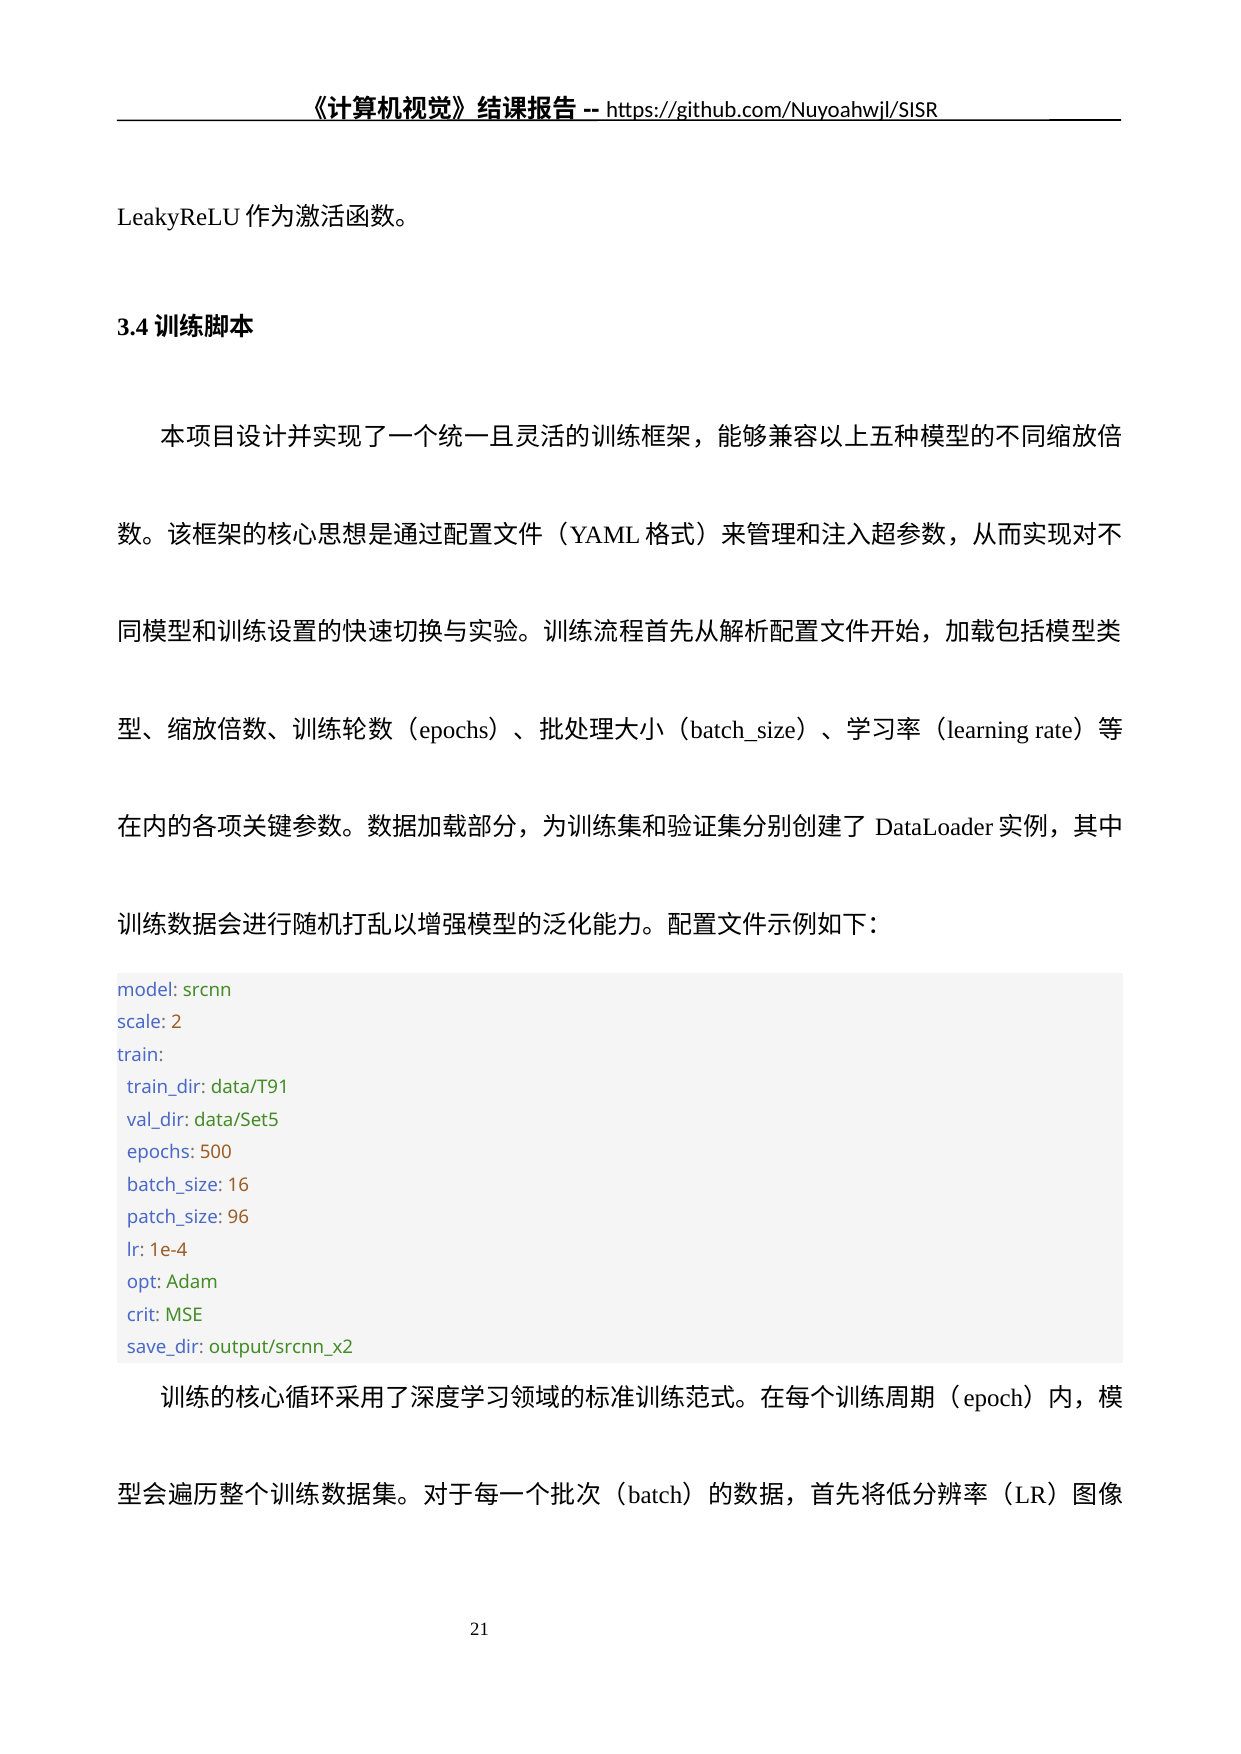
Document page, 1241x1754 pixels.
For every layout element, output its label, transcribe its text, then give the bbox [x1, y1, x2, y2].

text batch_size: 16 [117, 1168, 1123, 1200]
text model: srcnn [117, 973, 1123, 1005]
text crit: MSE [117, 1298, 1123, 1330]
text train_dir: data/T91 [117, 1070, 1123, 1103]
text scale: 2 [117, 1005, 1123, 1038]
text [117, 1363, 1123, 1525]
text val_dir: data/Set5 [117, 1103, 1123, 1135]
subtitle 3.4 训练脚本 [117, 292, 1123, 357]
text lr: 1e-4 [117, 1233, 1123, 1265]
text epochs: 500 [117, 1135, 1123, 1168]
text patch_size: 96 [117, 1200, 1123, 1233]
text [117, 182, 1123, 247]
text save_dir: output/srcnn_x2 [117, 1330, 1123, 1363]
text opt: Adam [117, 1265, 1123, 1298]
text 本项目设计并实现了一个统一且灵活的训练框架，能够兼容以上五种模型的不同缩放倍数。该框架的核心思想是通过配置文件（YAML格式）来管理和注入超参数，从而实现对不同模型和训练设置的快速切换与实验。训练流程首先从解析配置文件开始，加载包括模型类型、缩放倍数、训练轮数（epochs）、批处理大小（batch_size）、学习率（learning rate）等在内的各项关键参数。数据加载部分，为训练集和验证集分别创建了DataLoader实例，其中训练数据会进行随机打乱以增强模型的泛化能力。配置文件示例如下： [117, 402, 1123, 955]
text train: [117, 1038, 1123, 1070]
